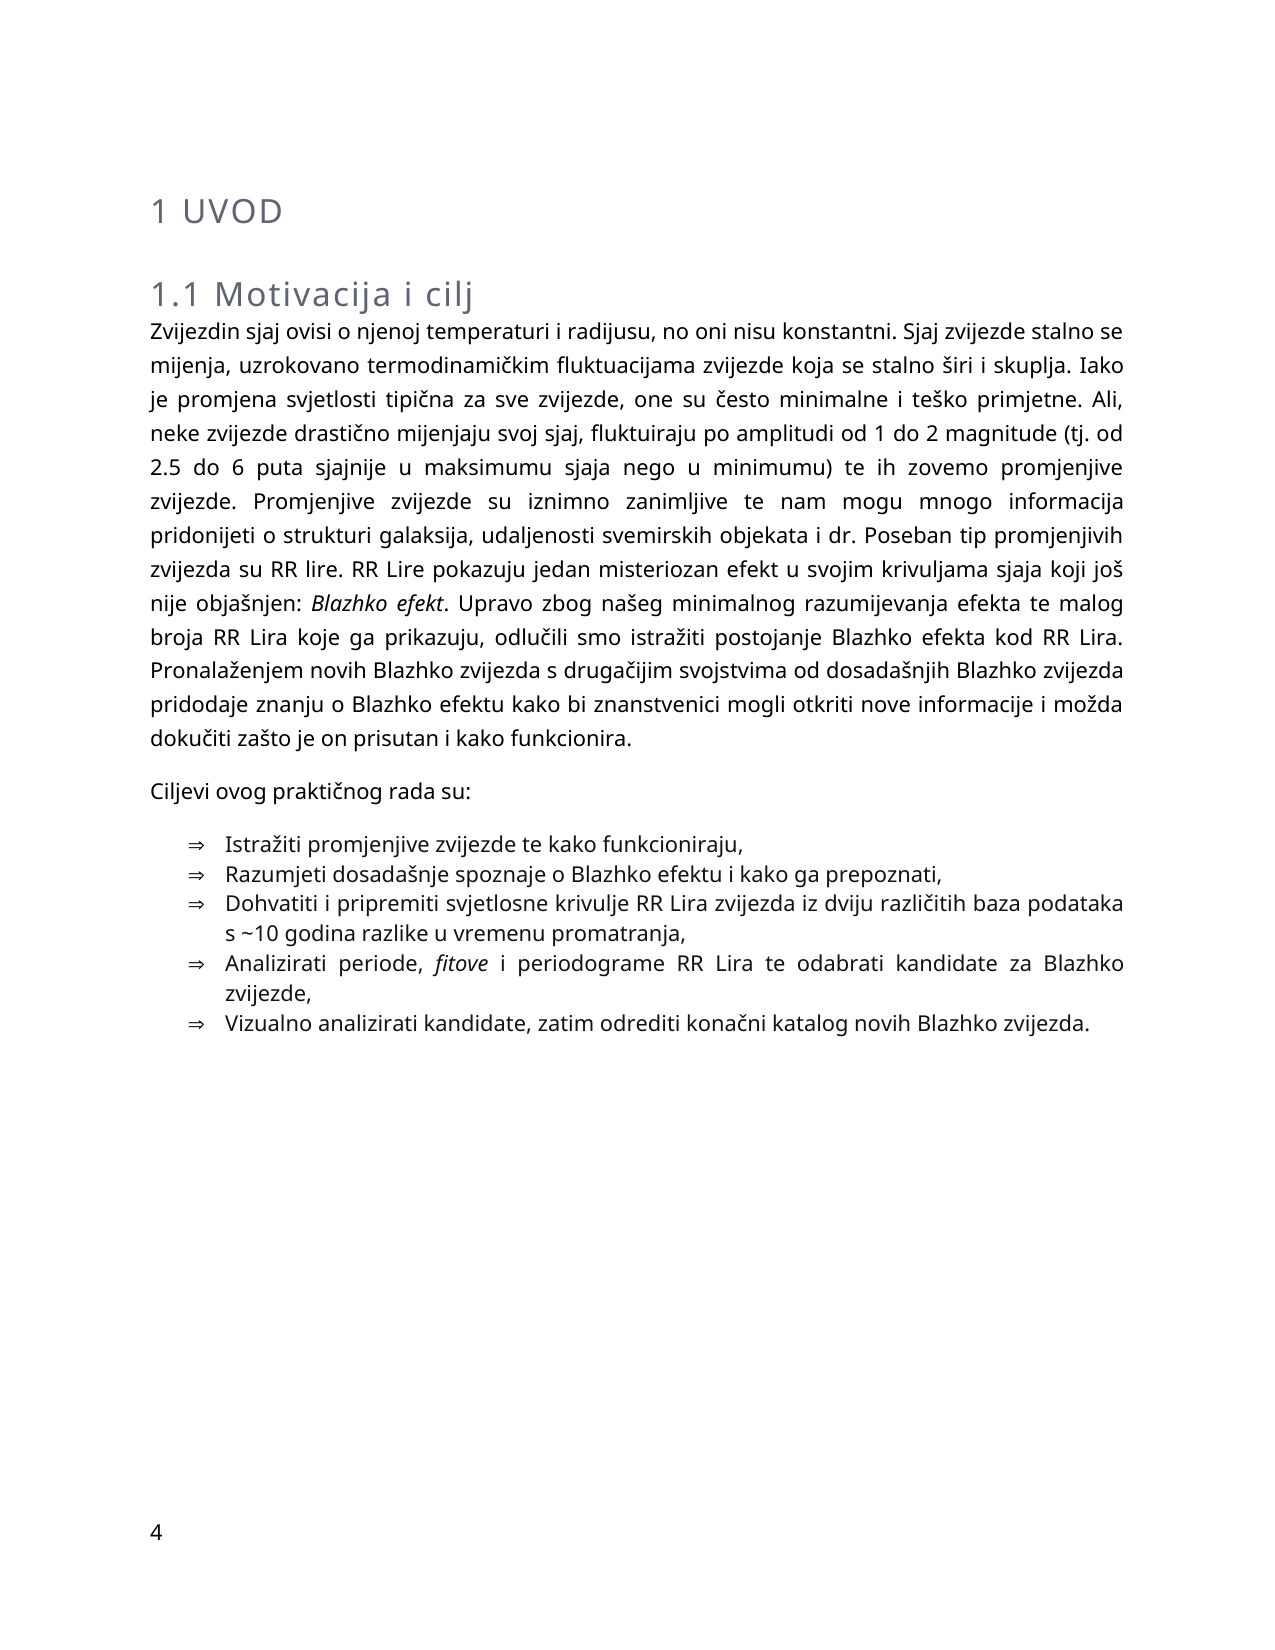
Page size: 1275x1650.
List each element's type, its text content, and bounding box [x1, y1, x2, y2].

list Razumjeti dosadašnje spoznaje o Blazhko efektu i kako ga prepoznati, [187, 858, 1125, 888]
text Ciljevi ovog praktičnog rada su: [150, 776, 1125, 806]
subtitle 1 UVOD [150, 187, 1125, 233]
list Dohvatiti i pripremiti svjetlosne krivulje RR Lira zvijezda iz dviju različitih baza podataka s ~10 godina razlike u vremenu promatranja, [187, 888, 1125, 948]
list Vizualno analizirati kandidate, zatim odrediti konačni katalog novih Blazhko zvijezda. [187, 1007, 1125, 1037]
subtitle 1.1 Motivacija i cilj [150, 270, 1125, 316]
list Istražiti promjenjive zvijezde te kako funkcioniraju, [187, 829, 1125, 858]
text Zvijezdin sjaj ovisi o njenoj temperaturi i radijusu, no oni nisu konstantni. Sjaj zvijezde stalno se mijenja, uzrokovano termodinamičkim fluktuacijama zvijezde koja se stalno širi i skuplja. Iako je promjena svjetlosti tipična za sve zvijezde, one su često minimalne i teško primjetne. Ali, neke zvijezde drastično mijenjaju svoj sjaj, fluktuiraju po amplitudi od 1 do 2 magnitude (tj. od 2.5 do 6 puta sjajnije u maksimumu sjaja nego u minimumu) te ih zovemo promjenjive zvijezde. Promjenjive zvijezde su iznimno zanimljive te nam mogu mnogo informacija pridonijeti o strukturi galaksija, udaljenosti svemirskih objekata i dr. Poseban tip promjenjivih zvijezda su RR lire. RR Lire pokazuju jedan misteriozan efekt u svojim krivuljama sjaja koji još nije objašnjen: Blazhko efekt. Upravo zbog našeg minimalnog razumijevanja efekta te malog broja RR Lira koje ga prikazuju, odlučili smo istražiti postojanje Blazhko efekta kod RR Lira. Pronalaženjem novih Blazhko zvijezda s drugačijim svojstvima od dosadašnjih Blazhko zvijezda pridodaje znanju o Blazhko efektu kako bi znanstvenici mogli otkriti nove informacije i možda dokučiti zašto je on prisutan i kako funkcionira. [150, 316, 1125, 753]
list Analizirati periode, fitove i periodograme RR Lira te odabrati kandidate za Blazhko zvijezde, [187, 948, 1125, 1007]
